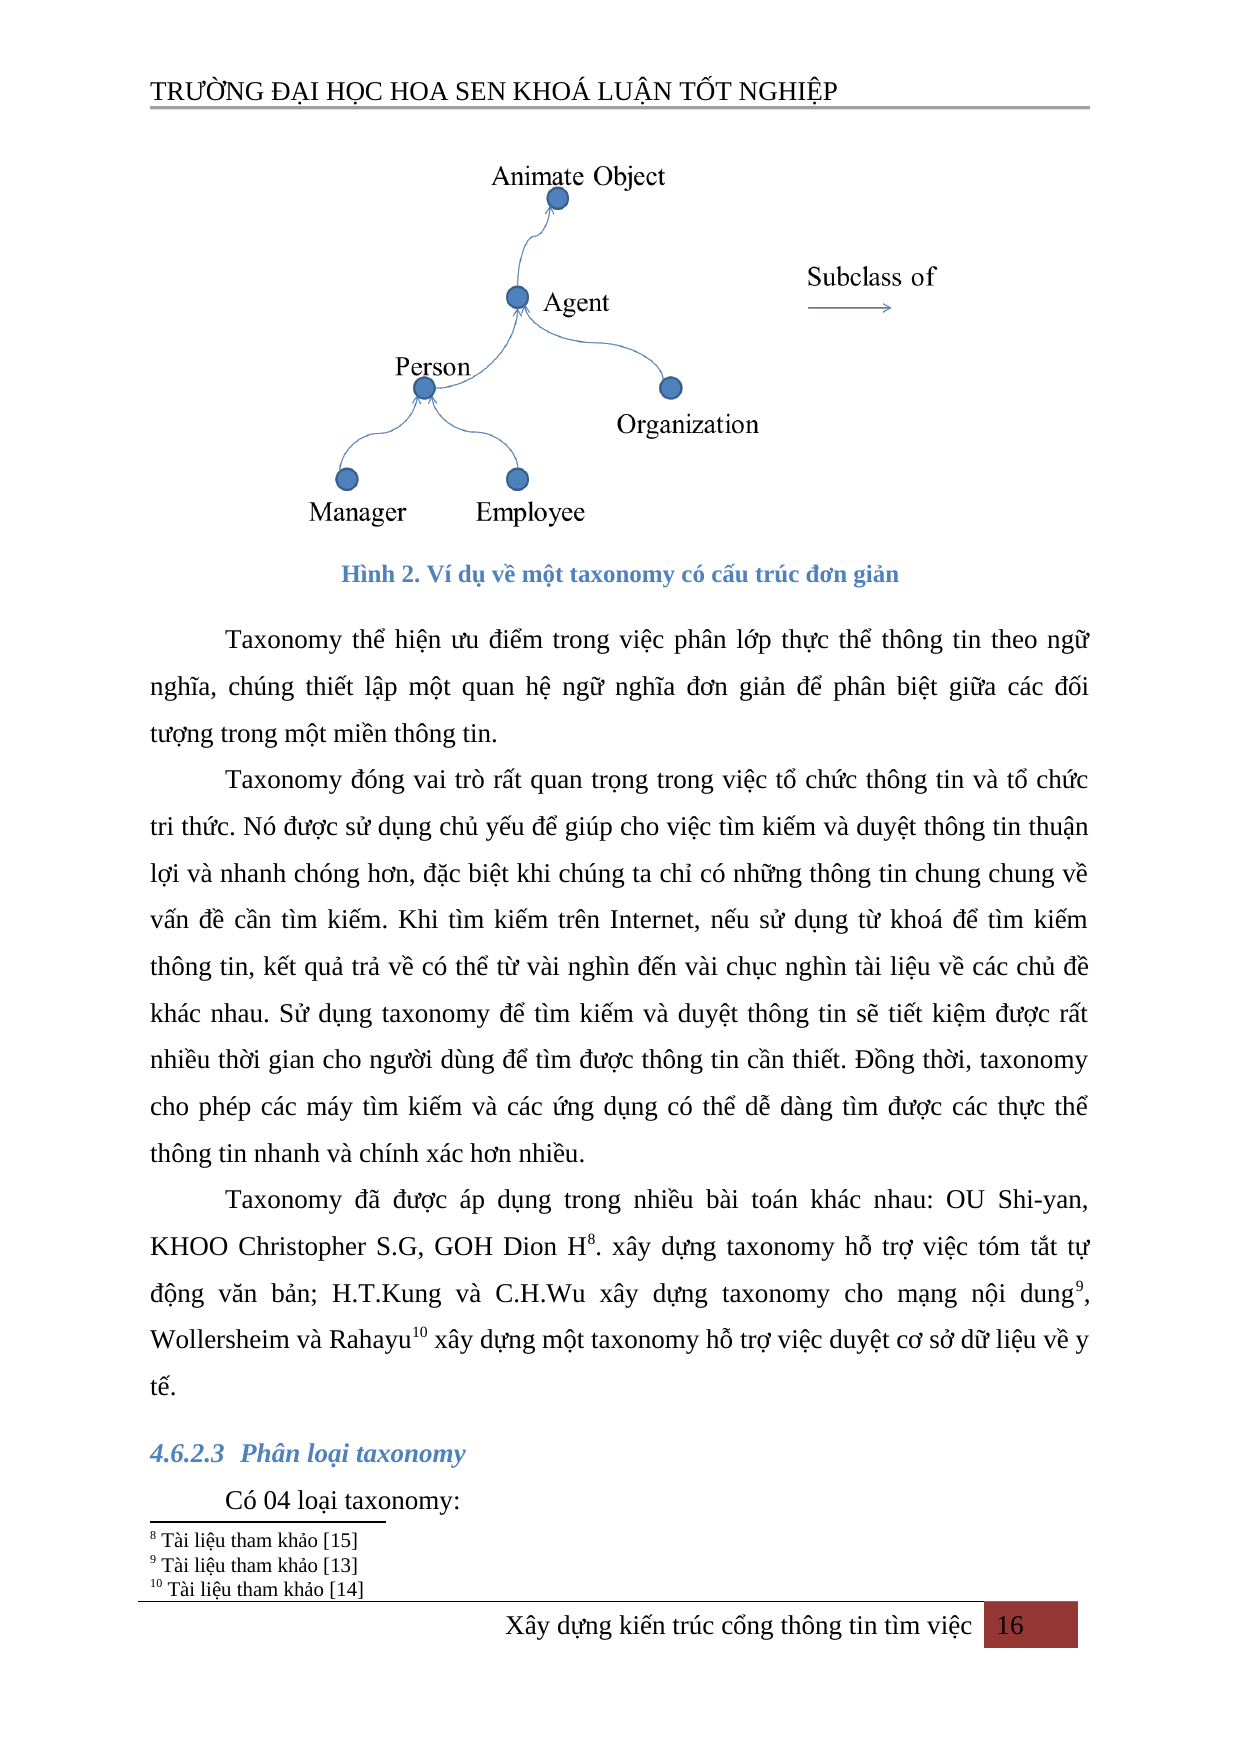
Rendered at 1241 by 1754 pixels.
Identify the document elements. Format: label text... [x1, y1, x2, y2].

subtitle Phân loại taxonomy [150, 1437, 1090, 1469]
text Có 04 loại taxonomy: [150, 1484, 1090, 1515]
text Taxonomy đã được áp dụng trong nhiều bài toán khác nhau: OU Shi-yan, KHOO Christopher S.G, GOH Dion H. xây dựng taxonomy hỗ trợ việc tóm tắt tự động văn bản; H.T.Kung và C.H.Wu xây dựng taxonomy cho mạng nội dung, Wollersheim và Rahayu xây dựng một taxonomy hỗ trợ việc duyệt cơ sở dữ liệu về y tế. [150, 1183, 1090, 1401]
picture [291, 150, 949, 544]
text Taxonomy đóng vai trò rất quan trọng trong việc tổ chức thông tin và tổ chức tri thức. Nó được sử dụng chủ yếu để giúp cho việc tìm kiếm và duyệt thông tin thuận lợi và nhanh chóng hơn, đặc biệt khi chúng ta chỉ có những thông tin chung chung về vấn đề cần tìm kiếm. Khi tìm kiếm trên Internet, nếu sử dụng từ khoá để tìm kiếm thông tin, kết quả trả về có thể từ vài nghìn đến vài chục nghìn tài liệu về các chủ đề khác nhau. Sử dụng taxonomy để tìm kiếm và duyệt thông tin sẽ tiết kiệm được rất nhiều thời gian cho người dùng để tìm được thông tin cần thiết. Đồng thời, taxonomy cho phép các máy tìm kiếm và các ứng dụng có thể dễ dàng tìm được các thực thể thông tin nhanh và chính xác hơn nhiều. [150, 763, 1090, 1168]
text Taxonomy thể hiện ưu điểm trong việc phân lớp thực thể thông tin theo ngữ nghĩa, chúng thiết lập một quan hệ ngữ nghĩa đơn giản để phân biệt giữa các đối tượng trong một miền thông tin. [150, 623, 1090, 748]
text Hình 2. Ví dụ về một taxonomy có cấu trúc đơn giản [150, 559, 1090, 588]
